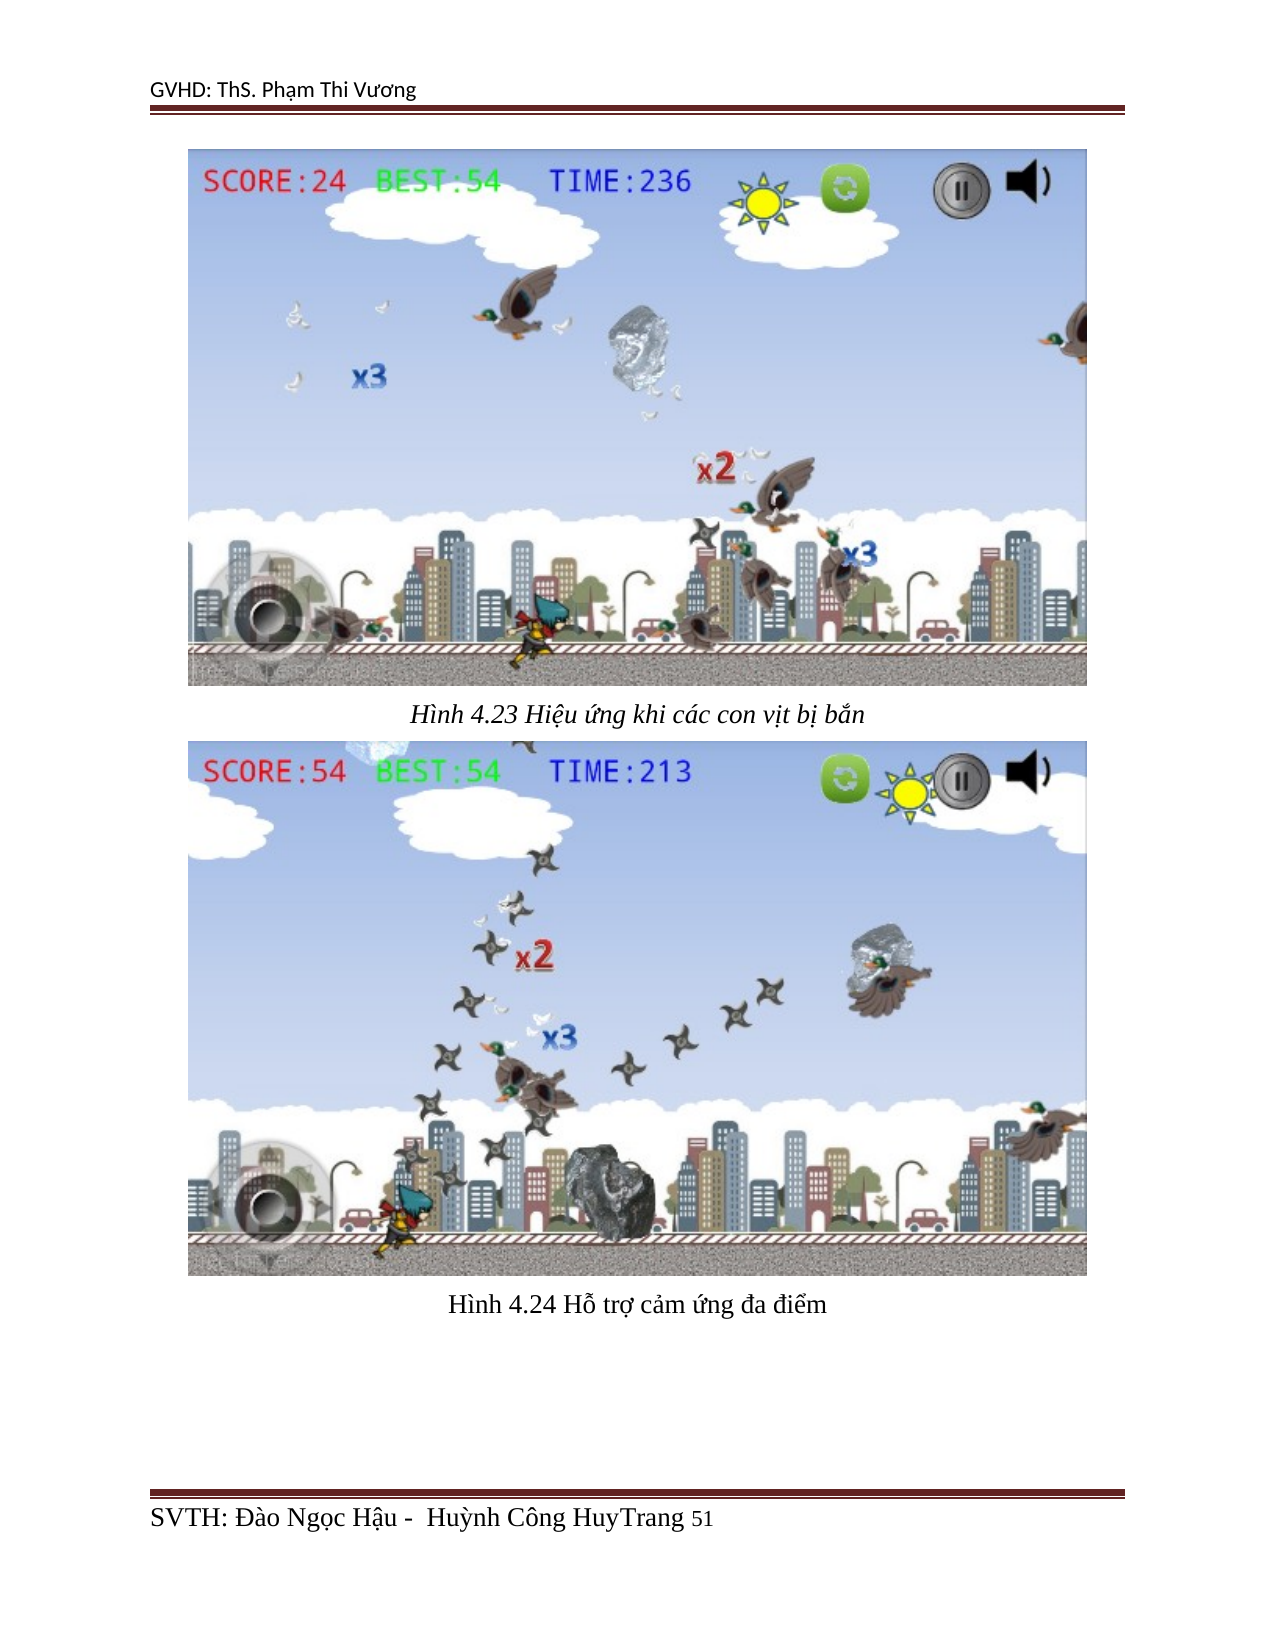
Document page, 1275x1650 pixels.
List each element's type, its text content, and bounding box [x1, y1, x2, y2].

picture [188, 149, 1087, 686]
picture [188, 741, 1087, 1276]
text Hình 4.24 Hỗ trợ cảm ứng đa điểm [150, 1288, 1125, 1319]
text Hình 4.23 Hiệu ứng khi các con vịt bị bắn [150, 698, 1125, 729]
